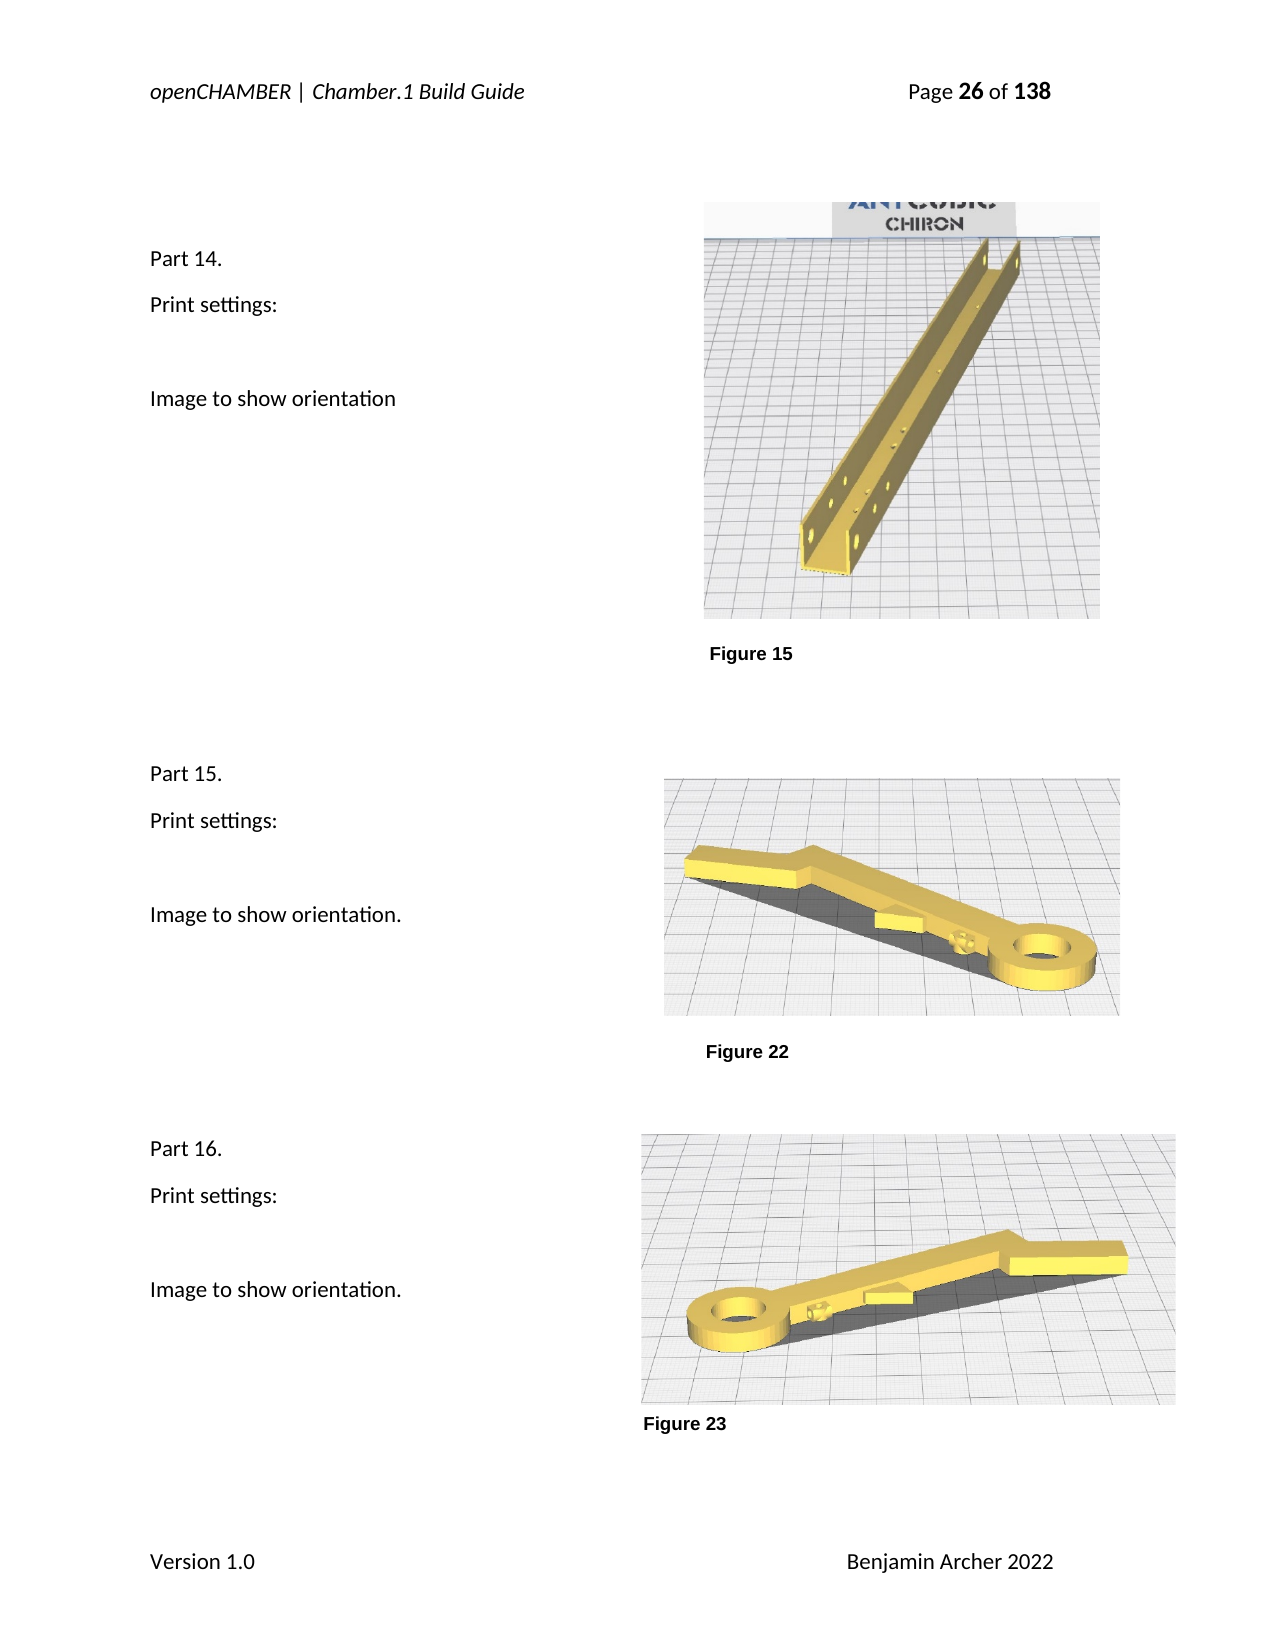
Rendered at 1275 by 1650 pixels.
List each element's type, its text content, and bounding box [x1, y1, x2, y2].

text Part 15. [150, 759, 1125, 787]
text Part 14. [150, 244, 1125, 272]
text Part 16. [150, 1134, 1125, 1162]
picture [703, 412, 1100, 619]
picture [664, 834, 1121, 900]
text Print settings: [150, 291, 1125, 319]
picture [664, 928, 1121, 1016]
picture [641, 1134, 1176, 1405]
text Image to show orientation [150, 384, 1125, 412]
picture [703, 319, 1100, 384]
picture [703, 202, 1100, 244]
text Print settings: [150, 1181, 1125, 1209]
text Image to show orientation. [150, 1275, 1125, 1303]
text Print settings: [150, 806, 1125, 834]
picture [703, 272, 1100, 291]
text Image to show orientation. [150, 900, 1125, 928]
picture [664, 787, 1121, 806]
